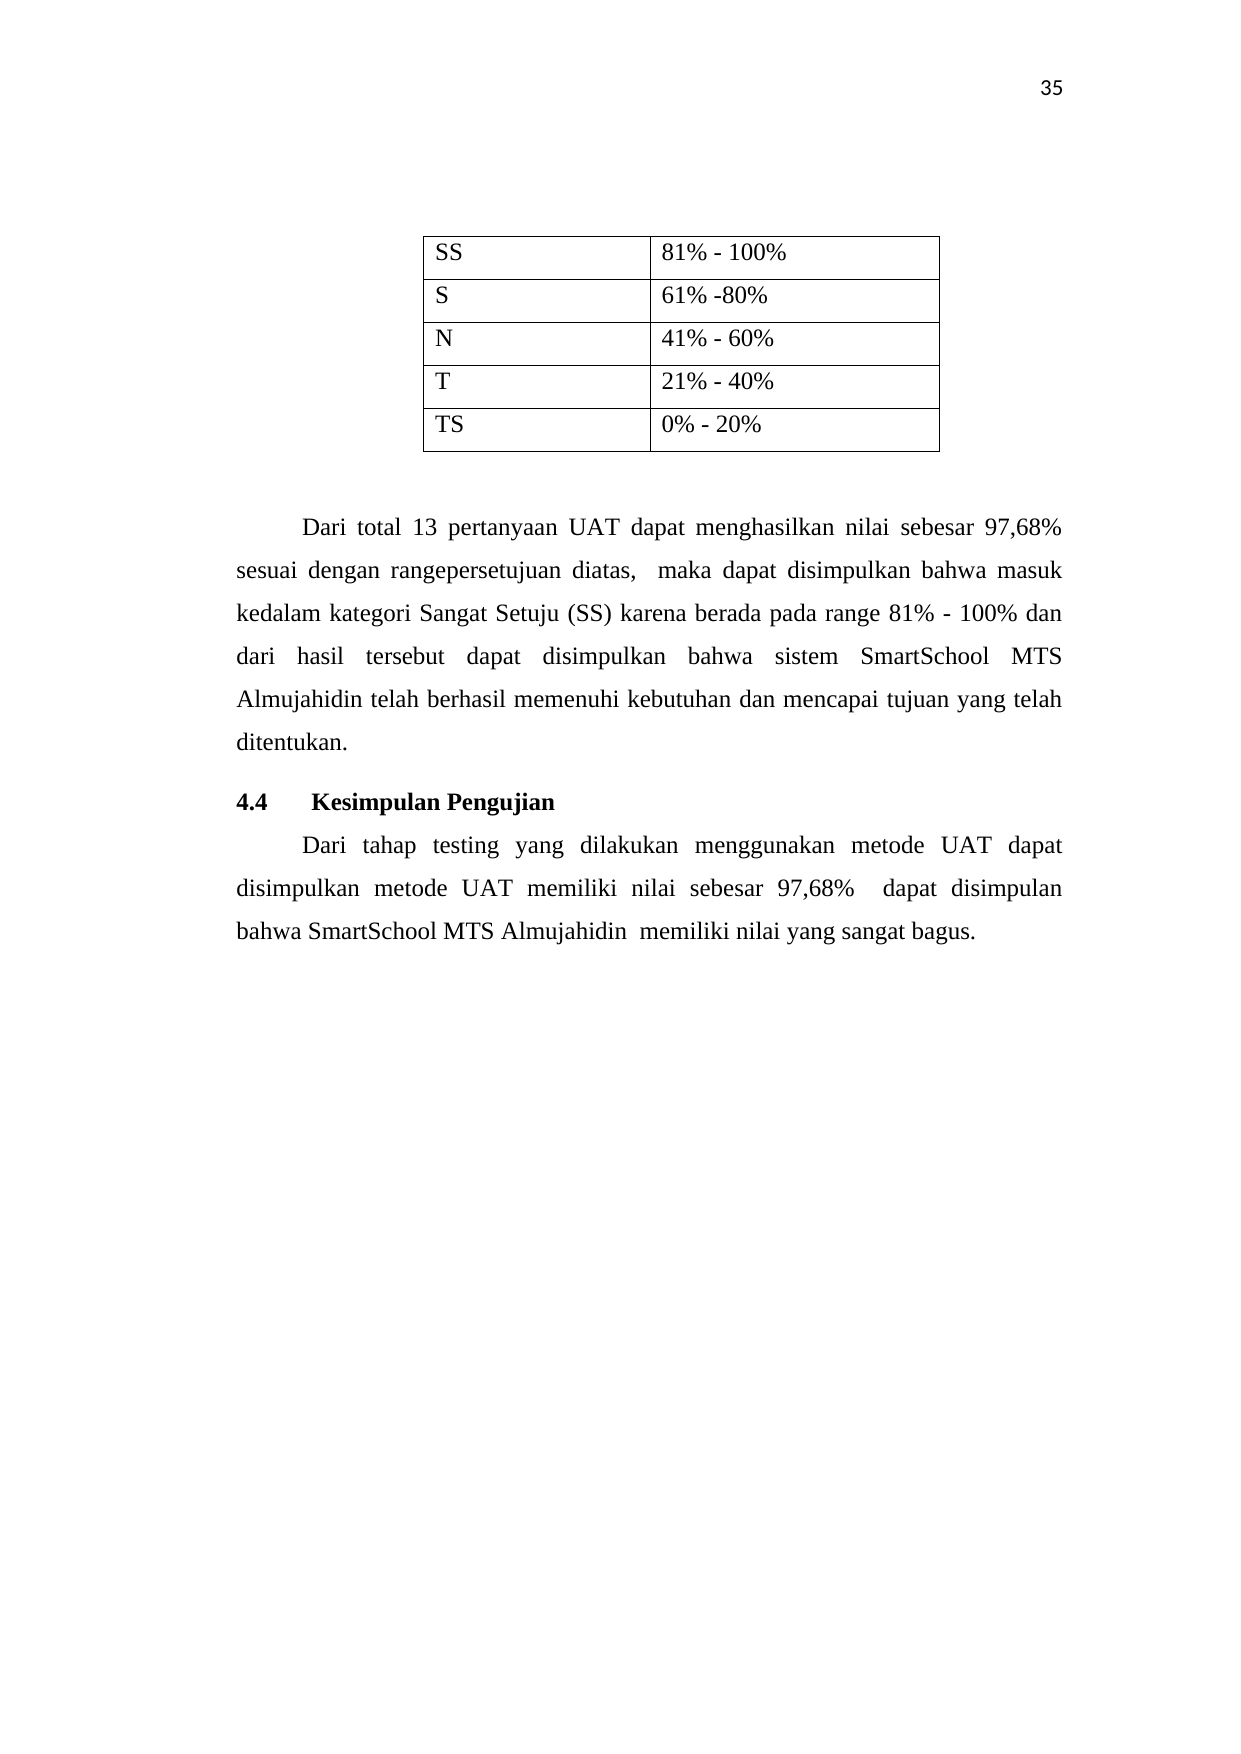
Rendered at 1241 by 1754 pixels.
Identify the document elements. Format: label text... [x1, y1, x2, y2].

table_cell TS [424, 409, 650, 451]
subtitle Kesimpulan Pengujian [236, 787, 1063, 816]
table_cell T [424, 366, 650, 408]
table_cell S [424, 280, 650, 322]
table_cell N [424, 323, 650, 365]
table_cell 41% - 60% [651, 323, 939, 365]
table_cell 0% - 20% [651, 409, 939, 451]
table_cell 21% - 40% [651, 366, 939, 408]
text Dari tahap testing yang dilakukan menggunakan metode UAT dapat disimpulkan metode UAT memiliki nilai sebesar 97,68% dapat disimpulan bahwa SmartSchool MTS Almujahidin memiliki nilai yang sangat bagus. [236, 830, 1063, 945]
table_cell SS [424, 237, 650, 279]
table_cell 81% - 100% [651, 237, 939, 279]
table_cell 61% -80% [651, 280, 939, 322]
text Dari total 13 pertanyaan UAT dapat menghasilkan nilai sebesar 97,68% sesuai dengan rangepersetujuan diatas, maka dapat disimpulkan bahwa masuk kedalam kategori Sangat Setuju (SS) karena berada pada range 81% - 100% dan dari hasil tersebut dapat disimpulkan bahwa sistem SmartSchool MTS Almujahidin telah berhasil memenuhi kebutuhan dan mencapai tujuan yang telah ditentukan. [236, 512, 1063, 756]
